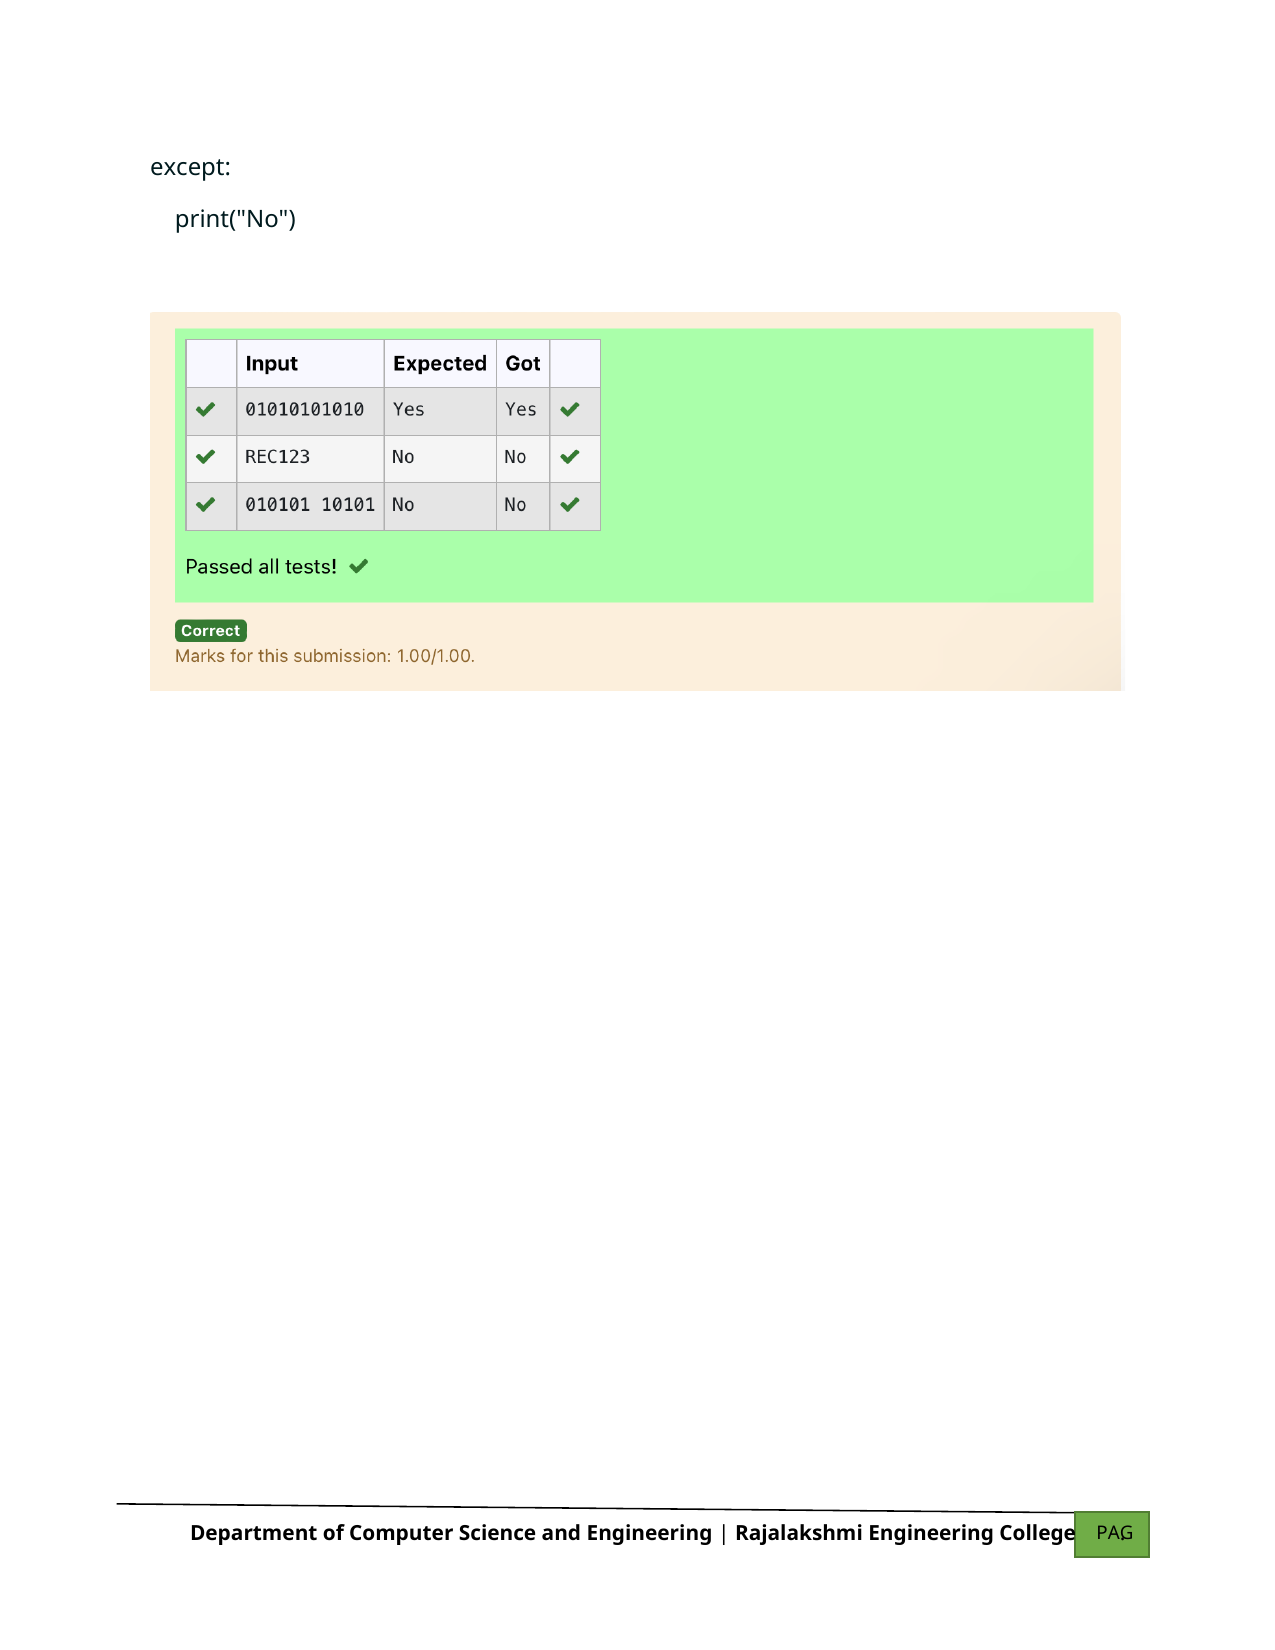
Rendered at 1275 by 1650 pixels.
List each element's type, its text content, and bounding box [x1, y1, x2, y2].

picture [150, 305, 1125, 691]
text except: [150, 150, 1125, 183]
text print("No") [150, 202, 1125, 234]
